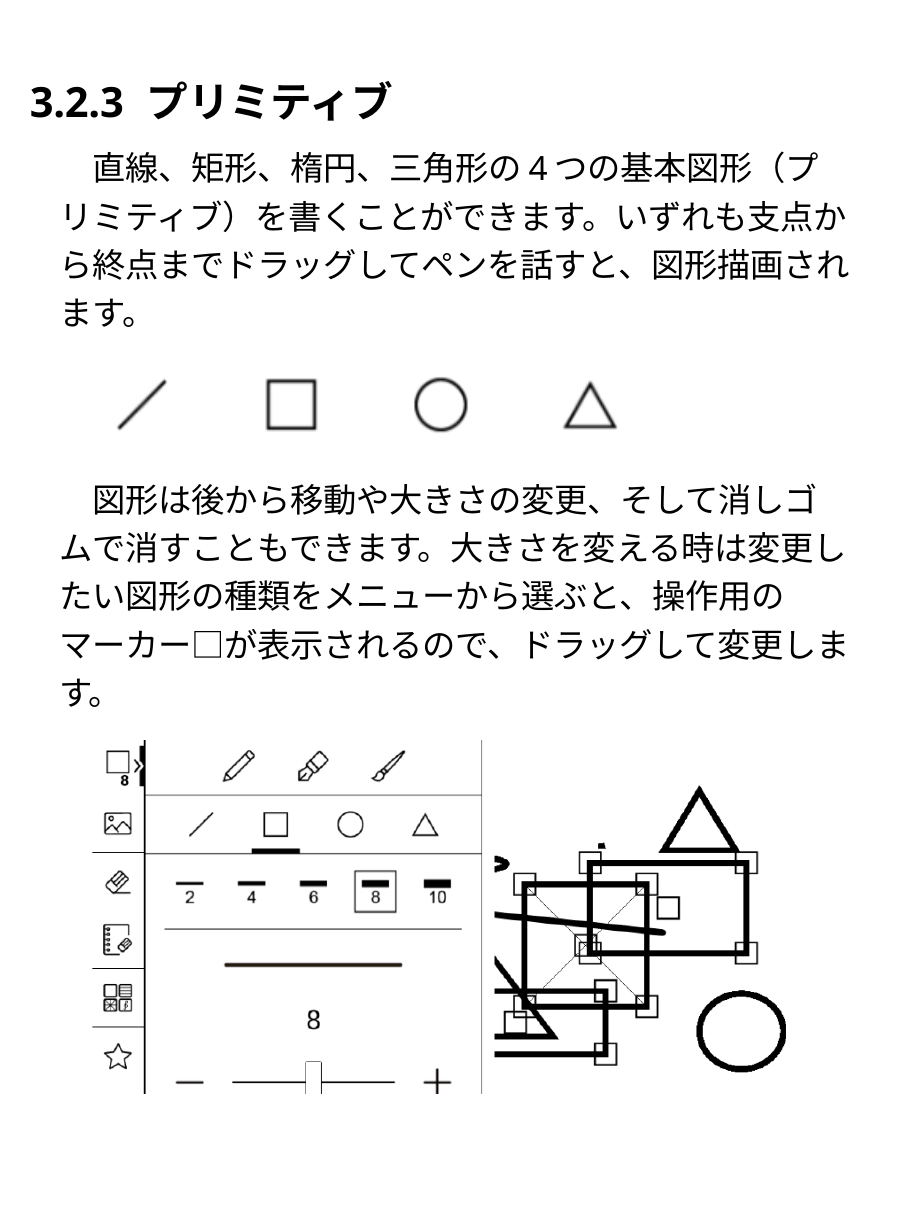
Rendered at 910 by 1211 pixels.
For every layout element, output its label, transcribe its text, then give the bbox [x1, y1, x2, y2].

text 直線、矩形、楕円、三角形の4つの基本図形（プリミティブ）を書くことができます。いずれも支点から終点までドラッグしてペンを話すと、図形描画されます。 [59, 142, 851, 335]
picture [92, 740, 860, 1094]
text 図形は後から移動や大きさの変更、そして消しゴムで消すこともできます。大きさを変える時は変更したい図形の種類をメニューから選ぶと、操作用のマーカー□が表示されるので、ドラッグして変更します。 [59, 474, 851, 715]
picture [92, 360, 644, 449]
subtitle プリミティブ [29, 69, 910, 130]
